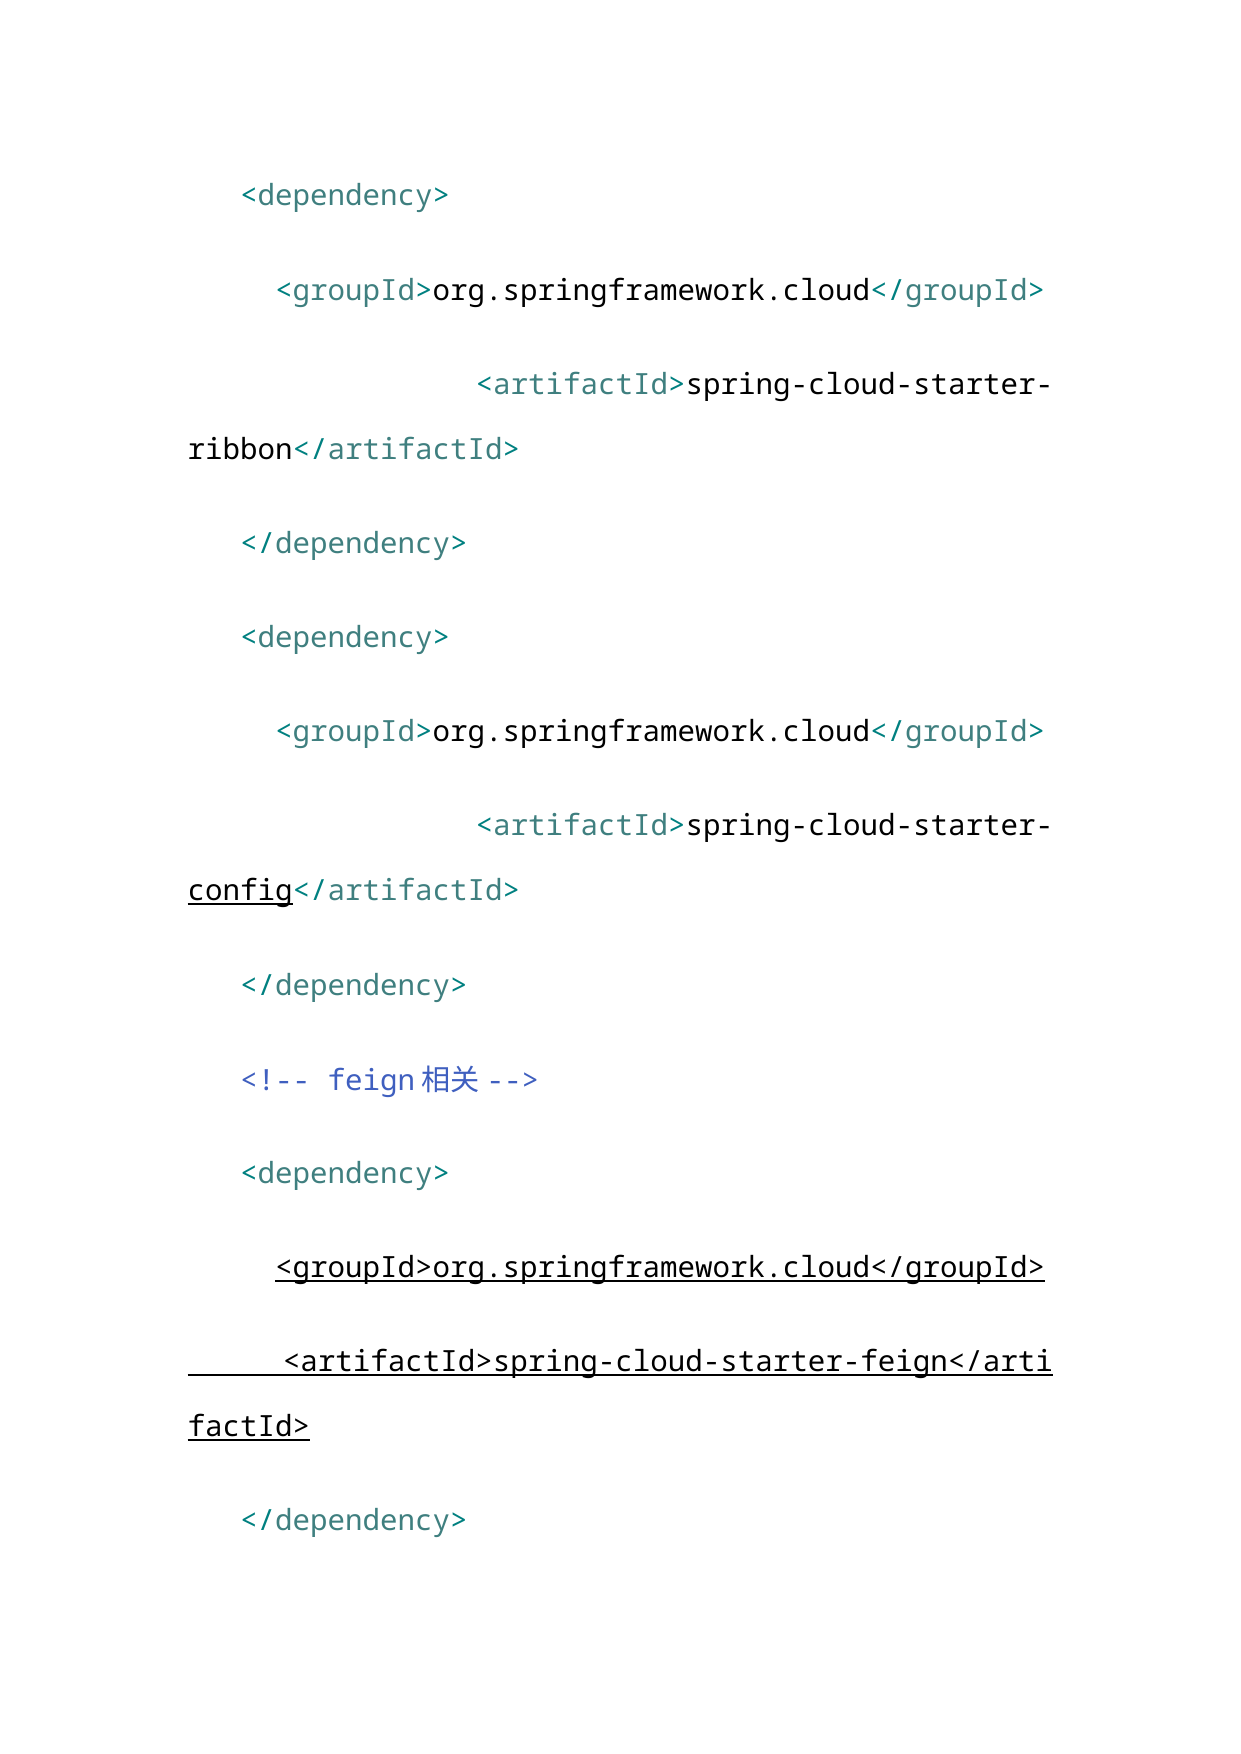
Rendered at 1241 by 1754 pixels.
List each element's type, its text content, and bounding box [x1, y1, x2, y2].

text <artifactId>spring-cloud-starter-feign</artifactId> [187, 1328, 1053, 1374]
text <!-- feign相关 --> [187, 1045, 1053, 1110]
text <dependency> [187, 604, 1053, 669]
text <artifactId>spring-cloud-starter-ribbon</artifactId> [187, 350, 1053, 480]
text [187, 256, 1053, 321]
text </dependency> [187, 951, 1053, 1016]
text <artifactId>spring-cloud-starter-feign</artifactId> [187, 1375, 1053, 1458]
text <dependency> [187, 1139, 1053, 1204]
text <groupId>org.springframework.cloud</groupId> [187, 698, 1053, 763]
text </dependency> [187, 509, 1053, 574]
text <dependency> [187, 162, 1053, 227]
text </dependency> [187, 1487, 1053, 1552]
text <artifactId>spring-cloud-starter-config</artifactId> [187, 792, 1053, 922]
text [187, 1234, 1053, 1299]
